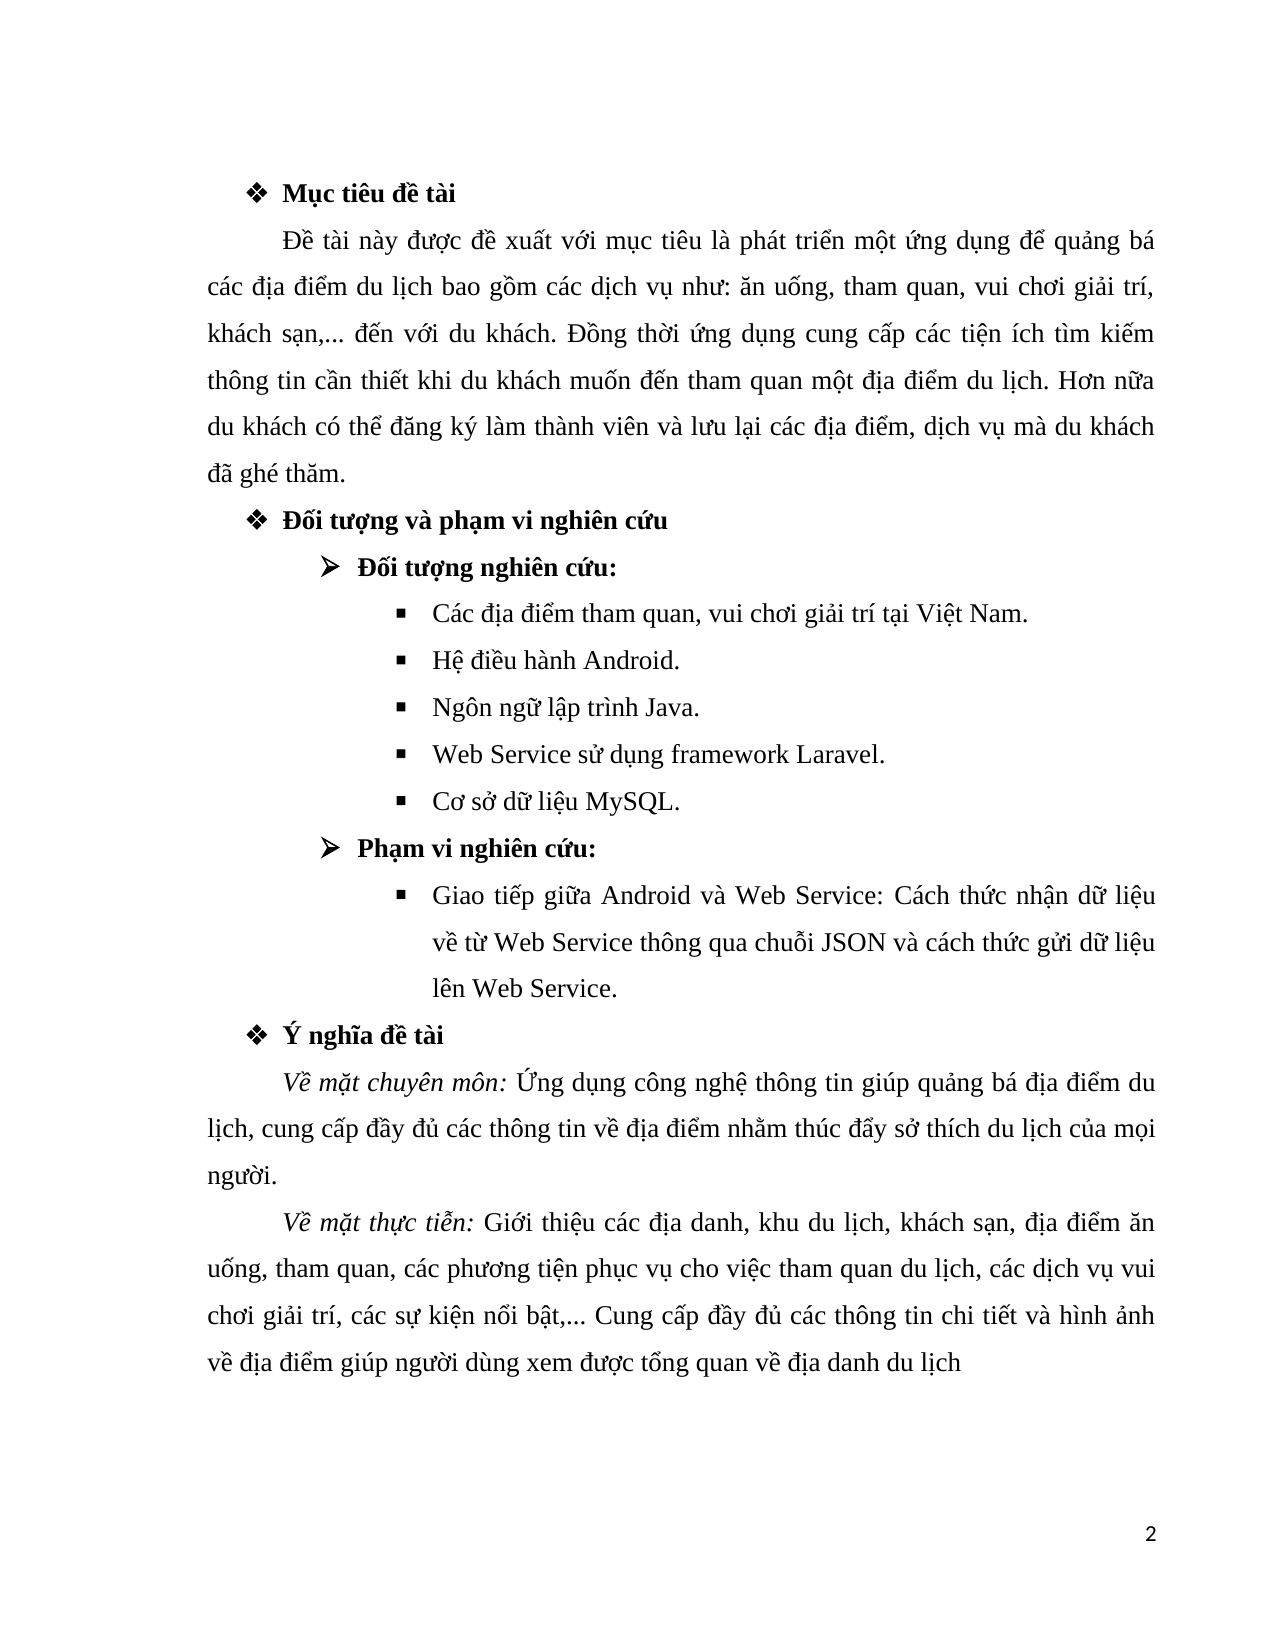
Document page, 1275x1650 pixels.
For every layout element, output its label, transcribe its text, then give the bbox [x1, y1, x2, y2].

list Mục tiêu đề tài [244, 177, 1156, 208]
list Giao tiếp giữa Android và Web Service: Cách thức nhận dữ liệu về từ Web Service thông qua chuỗi JSON và cách thức gửi dữ liệu lên Web Service. [394, 879, 1156, 1003]
list Đối tượng và phạm vi nghiên cứu [244, 504, 1156, 535]
list Đề tài này được đề xuất với mục tiêu là phát triển một ứng dụng để quảng bá các địa điểm du lịch bao gồm các dịch vụ như: ăn uống, tham quan, vui chơi giải trí, khách sạn,... đến với du khách. Đồng thời ứng dụng cung cấp các tiện ích tìm kiếm thông tin cần thiết khi du khách muốn đến tham quan một địa điểm du lịch. Hơn nữa du khách có thể đăng ký làm thành viên và lưu lại các địa điểm, dịch vụ mà du khách đã ghé thăm. [207, 224, 1156, 488]
list Cơ sở dữ liệu MySQL. [394, 785, 1156, 816]
list Phạm vi nghiên cứu: [319, 832, 1156, 863]
list Hệ điều hành Android. [394, 644, 1156, 676]
list Về mặt thực tiễn: Giới thiệu các địa danh, khu du lịch, khách sạn, địa điểm ăn uống, tham quan, các phương tiện phục vụ cho việc tham quan du lịch, các dịch vụ vui chơi giải trí, các sự kiện nổi bật,... Cung cấp đầy đủ các thông tin chi tiết và hình ảnh về địa điểm giúp người dùng xem được tổng quan về địa danh du lịch [207, 1206, 1156, 1377]
list Về mặt chuyên môn: Ứng dụng công nghệ thông tin giúp quảng bá địa điểm du lịch, cung cấp đầy đủ các thông tin về địa điểm nhằm thúc đẩy sở thích du lịch của mọi người. [207, 1066, 1156, 1190]
list Đối tượng nghiên cứu: [319, 551, 1156, 582]
list Ý nghĩa đề tài [244, 1019, 1156, 1050]
list Web Service sử dụng framework Laravel. [394, 738, 1156, 769]
list Ngôn ngữ lập trình Java. [394, 691, 1156, 723]
list Các địa điểm tham quan, vui chơi giải trí tại Việt Nam. [394, 598, 1156, 629]
